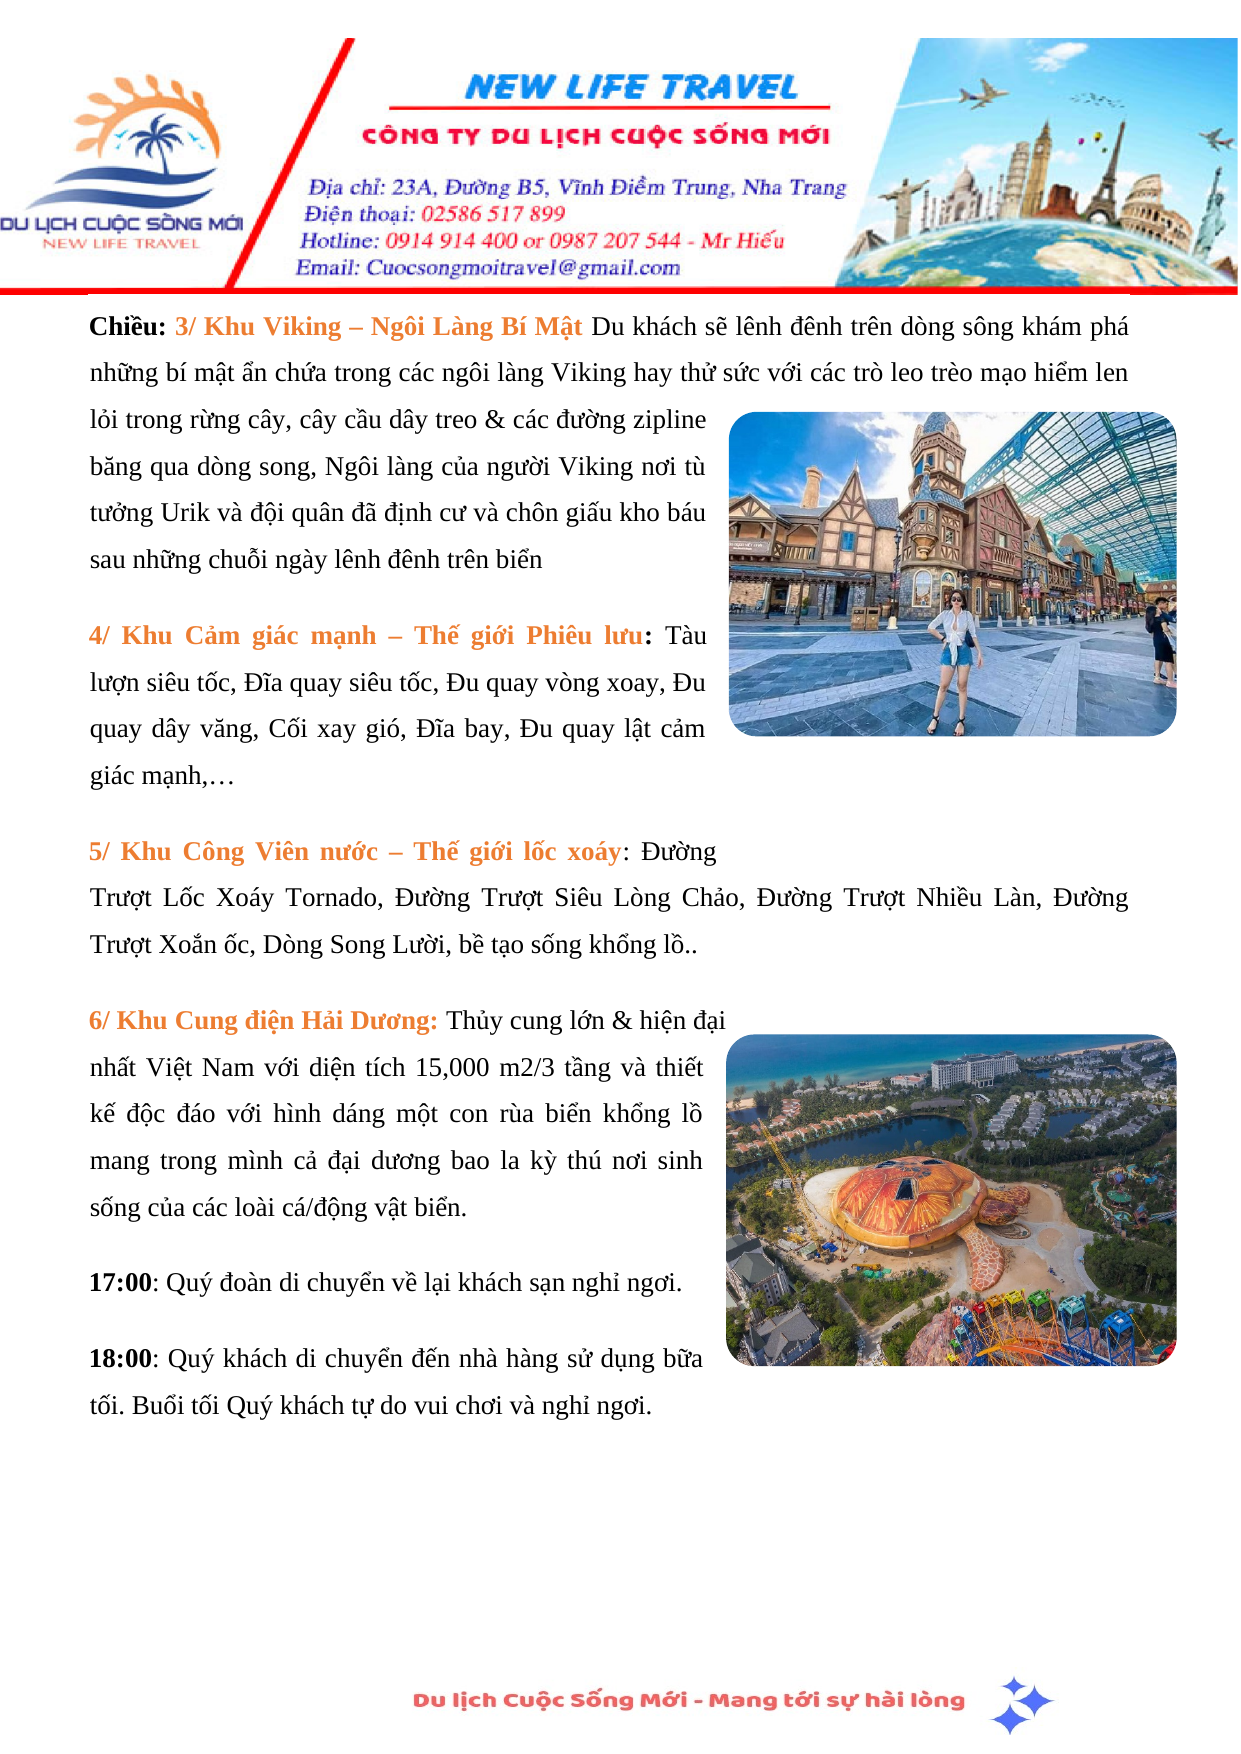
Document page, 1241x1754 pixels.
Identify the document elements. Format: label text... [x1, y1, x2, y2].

text 18:00: Quý khách di chuyển đến nhà hàng sử dụng bữa tối. Buổi tối Quý khách tự do vui chơi và nghỉ ngơi. [88, 1342, 1130, 1420]
text 17:00: Quý đoàn di chuyển về lại khách sạn nghỉ ngơi. [88, 1266, 726, 1298]
text 4/ Khu Cảm giác mạnh – Thế giới Phiêu lưu: Tàu lượn siêu tốc, Đĩa quay siêu tốc, Đu quay vòng xoay, Đu quay dây văng, Cối xay gió, Đĩa bay, Đu quay lật cảm giác mạnh,… [88, 619, 1130, 790]
picture [348, 1667, 1066, 1735]
text 6/ Khu Cung điện Hải Dương: Thủy cung lớn & hiện đại nhất Việt Nam với diện tích 15,000 m2/3 tầng và thiết kế độc đáo với hình dáng một con rùa biển khổng lồ mang trong mình cả đại dương bao la kỳ thú nơi sinh sống của các loài cá/động vật biển. [88, 1004, 1130, 1222]
text Chiều: 3/ Khu Viking – Ngôi Làng Bí Mật Du khách sẽ lênh đênh trên dòng sông khám phá những bí mật ẩn chứa trong các ngôi làng Viking hay thử sức với các trò leo trèo mạo hiểm len lỏi trong rừng cây, cây cầu dây treo & các đường zipline băng qua dòng song, Ngôi làng của người Viking nơi tù tưởng Urik và đội quân đã định cư và chôn giấu kho báu sau những chuỗi ngày lênh đênh trên biển [88, 294, 1130, 574]
picture [0, 37, 1238, 295]
picture [726, 1034, 1177, 1367]
text 5/ Khu Công Viên nước – Thế giới lốc xoáy: Đường Trượt Lốc Xoáy Tornado, Đường Trượt Siêu Lòng Chảo, Đường Trượt Nhiều Làn, Đường Trượt Xoắn ốc, Dòng Song Lười, bề tạo sống khổng lồ.. [88, 835, 1130, 959]
picture [728, 411, 1177, 737]
